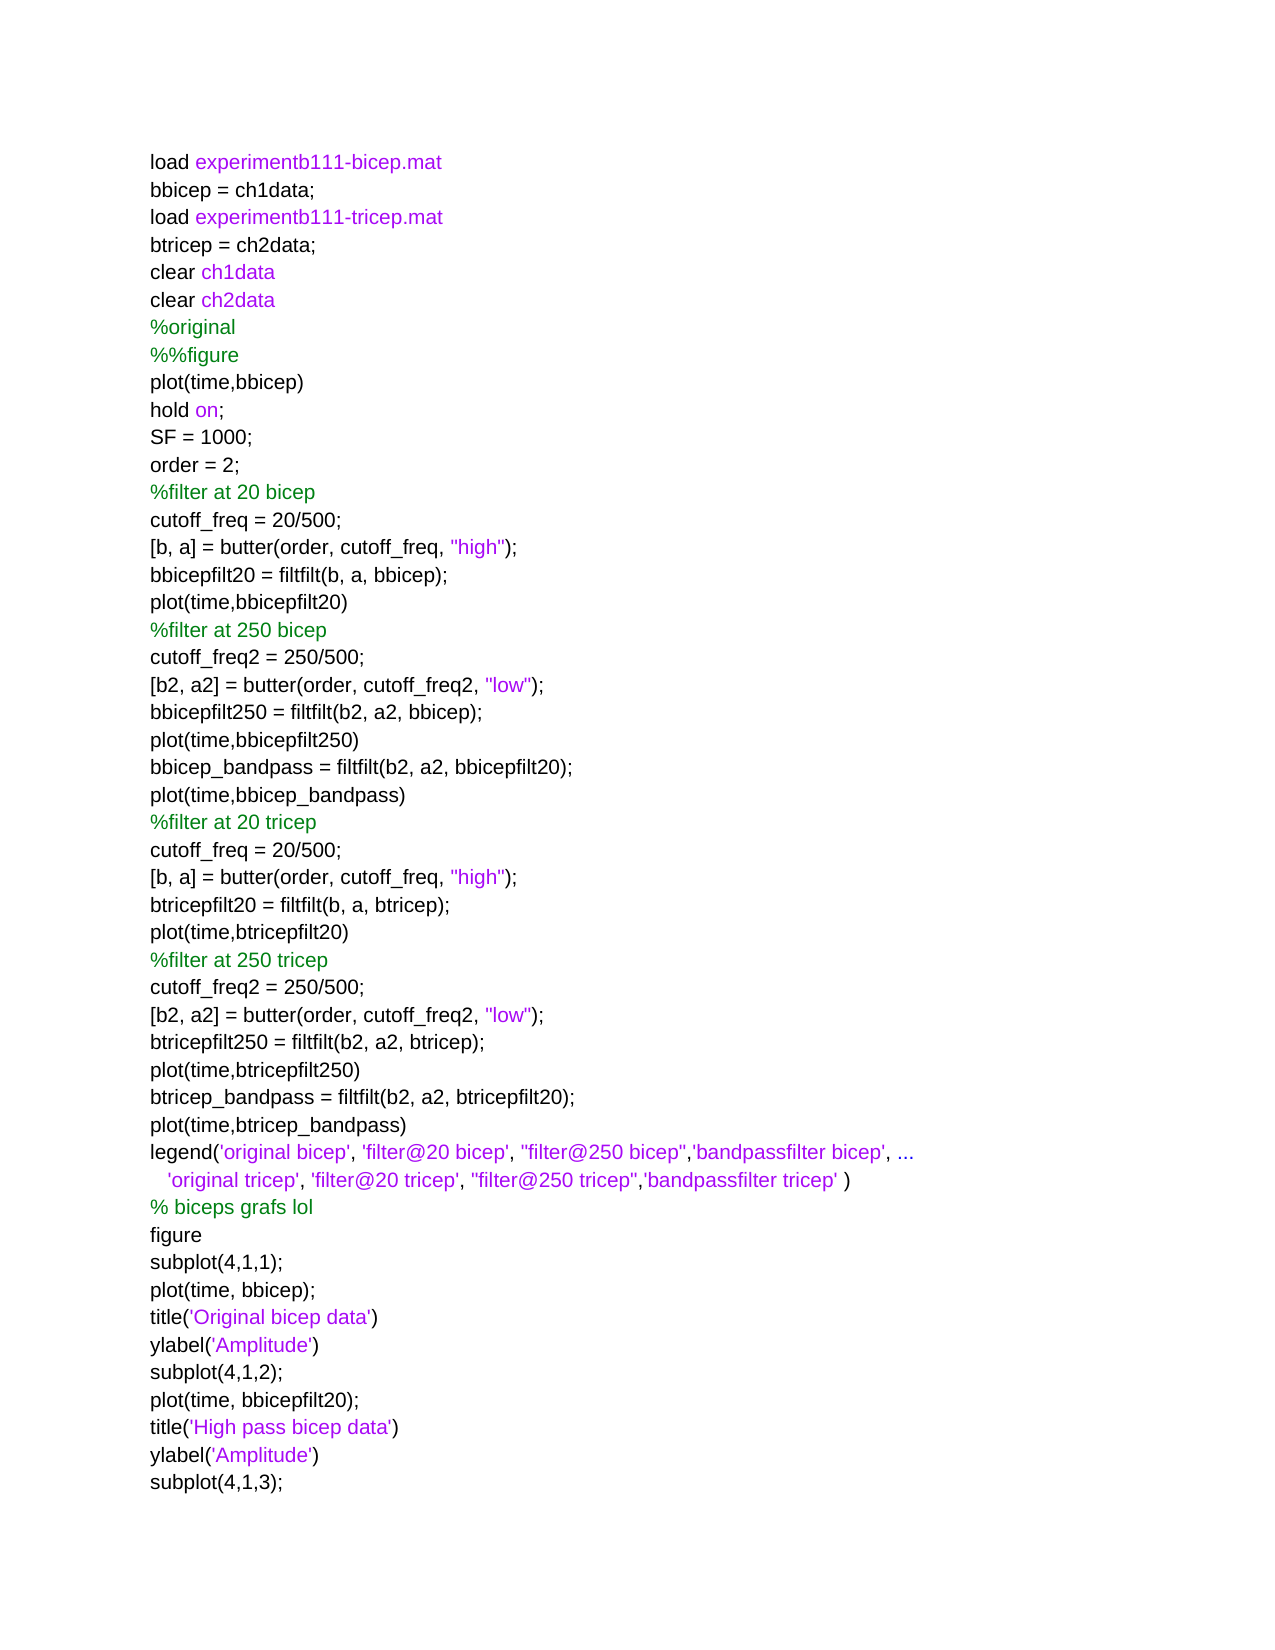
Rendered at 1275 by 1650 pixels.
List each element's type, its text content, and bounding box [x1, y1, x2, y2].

text cutoff_freq = 20/500; [150, 837, 1125, 861]
text plot(time,bbicepfilt250) [150, 727, 1125, 751]
text hold on; [150, 397, 1125, 421]
text title('High pass bicep data') [150, 1415, 1125, 1439]
text subplot(4,1,2); [150, 1360, 1125, 1384]
text plot(time, bbicep); [150, 1277, 1125, 1301]
text %filter at 250 bicep [150, 617, 1125, 641]
text [b, a] = butter(order, cutoff_freq, "high"); [150, 865, 1125, 889]
text ylabel('Amplitude') [150, 1332, 1125, 1356]
text bbicep = ch1data; [150, 177, 1125, 201]
text subplot(4,1,3); [150, 1470, 1125, 1494]
text %%figure [150, 342, 1125, 366]
text order = 2; [150, 452, 1125, 476]
text plot(time,bbicep) [150, 370, 1125, 394]
text btricepfilt250 = filtfilt(b2, a2, btricep); [150, 1030, 1125, 1054]
text bbicepfilt250 = filtfilt(b2, a2, bbicep); [150, 700, 1125, 724]
text load experimentb111-bicep.mat [150, 150, 1125, 174]
text figure [150, 1222, 1125, 1246]
text bbicepfilt20 = filtfilt(b, a, bbicep); [150, 562, 1125, 586]
text btricep_bandpass = filtfilt(b2, a2, btricepfilt20); [150, 1085, 1125, 1109]
text clear ch2data [150, 287, 1125, 311]
text % biceps grafs lol [150, 1195, 1125, 1219]
text btricepfilt20 = filtfilt(b, a, btricep); [150, 892, 1125, 916]
text %original [150, 315, 1125, 339]
text SF = 1000; [150, 425, 1125, 449]
text %filter at 20 bicep [150, 480, 1125, 504]
text plot(time,bbicep_bandpass) [150, 782, 1125, 806]
text title('Original bicep data') [150, 1305, 1125, 1329]
text cutoff_freq2 = 250/500; [150, 645, 1125, 669]
text plot(time,btricepfilt20) [150, 920, 1125, 944]
text %filter at 250 tricep [150, 947, 1125, 971]
text plot(time,btricepfilt250) [150, 1057, 1125, 1081]
text plot(time,btricep_bandpass) [150, 1112, 1125, 1136]
text [b, a] = butter(order, cutoff_freq, "high"); [150, 535, 1125, 559]
text 'original tricep', 'filter@20 tricep', "filter@250 tricep",'bandpassfilter tricep' ) [150, 1167, 1125, 1191]
text load experimentb111-tricep.mat [150, 205, 1125, 229]
text subplot(4,1,1); [150, 1250, 1125, 1274]
text btricep = ch2data; [150, 232, 1125, 256]
text ylabel('Amplitude') [150, 1442, 1125, 1466]
text clear ch1data [150, 260, 1125, 284]
text plot(time,bbicepfilt20) [150, 590, 1125, 614]
text [b2, a2] = butter(order, cutoff_freq2, "low"); [150, 672, 1125, 696]
text cutoff_freq2 = 250/500; [150, 975, 1125, 999]
text legend('original bicep', 'filter@20 bicep', "filter@250 bicep",'bandpassfilter bicep', ... [150, 1140, 1125, 1164]
text plot(time, bbicepfilt20); [150, 1387, 1125, 1411]
text [b2, a2] = butter(order, cutoff_freq2, "low"); [150, 1002, 1125, 1026]
text %filter at 20 tricep [150, 810, 1125, 834]
text bbicep_bandpass = filtfilt(b2, a2, bbicepfilt20); [150, 755, 1125, 779]
text cutoff_freq = 20/500; [150, 507, 1125, 531]
